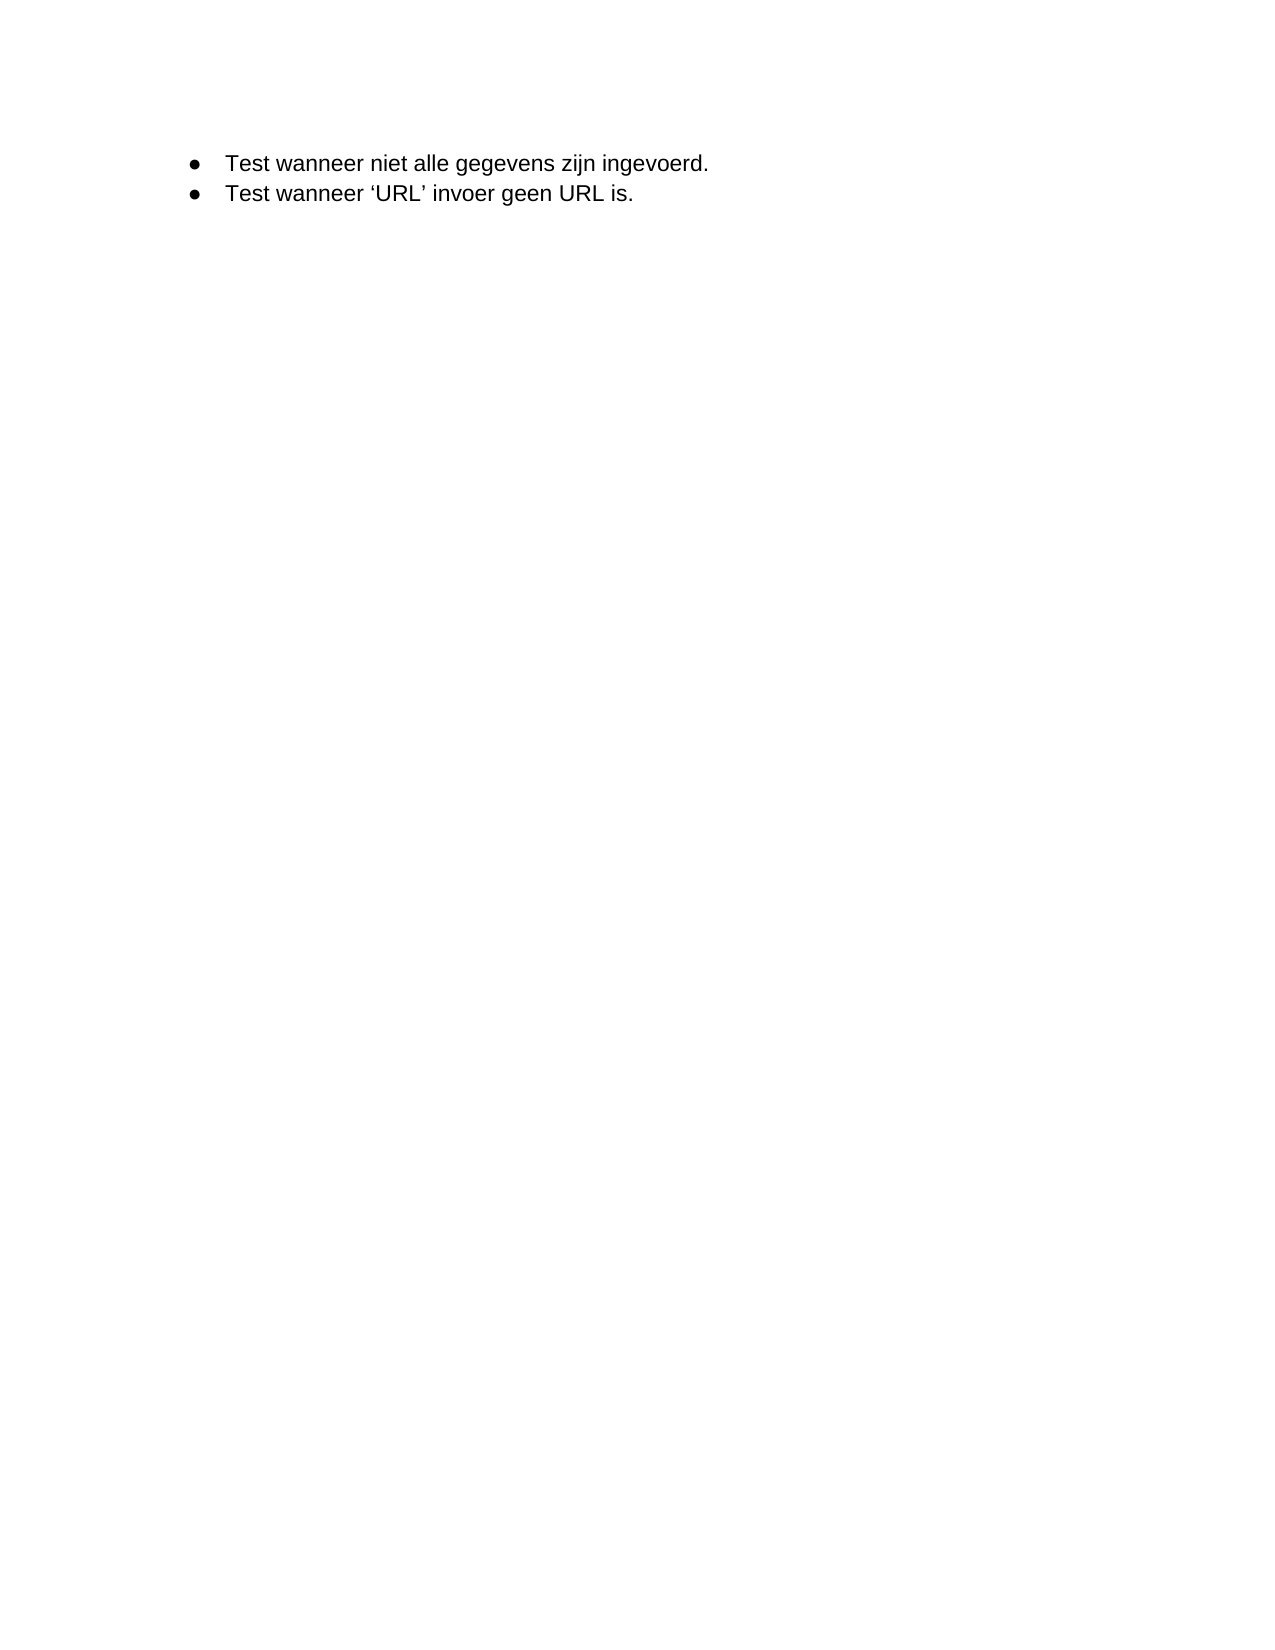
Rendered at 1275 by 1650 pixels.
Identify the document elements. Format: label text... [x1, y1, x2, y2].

list Test wanneer niet alle gegevens zijn ingevoerd. [188, 150, 1125, 176]
list Test wanneer ‘URL’ invoer geen URL is. [188, 180, 1125, 207]
